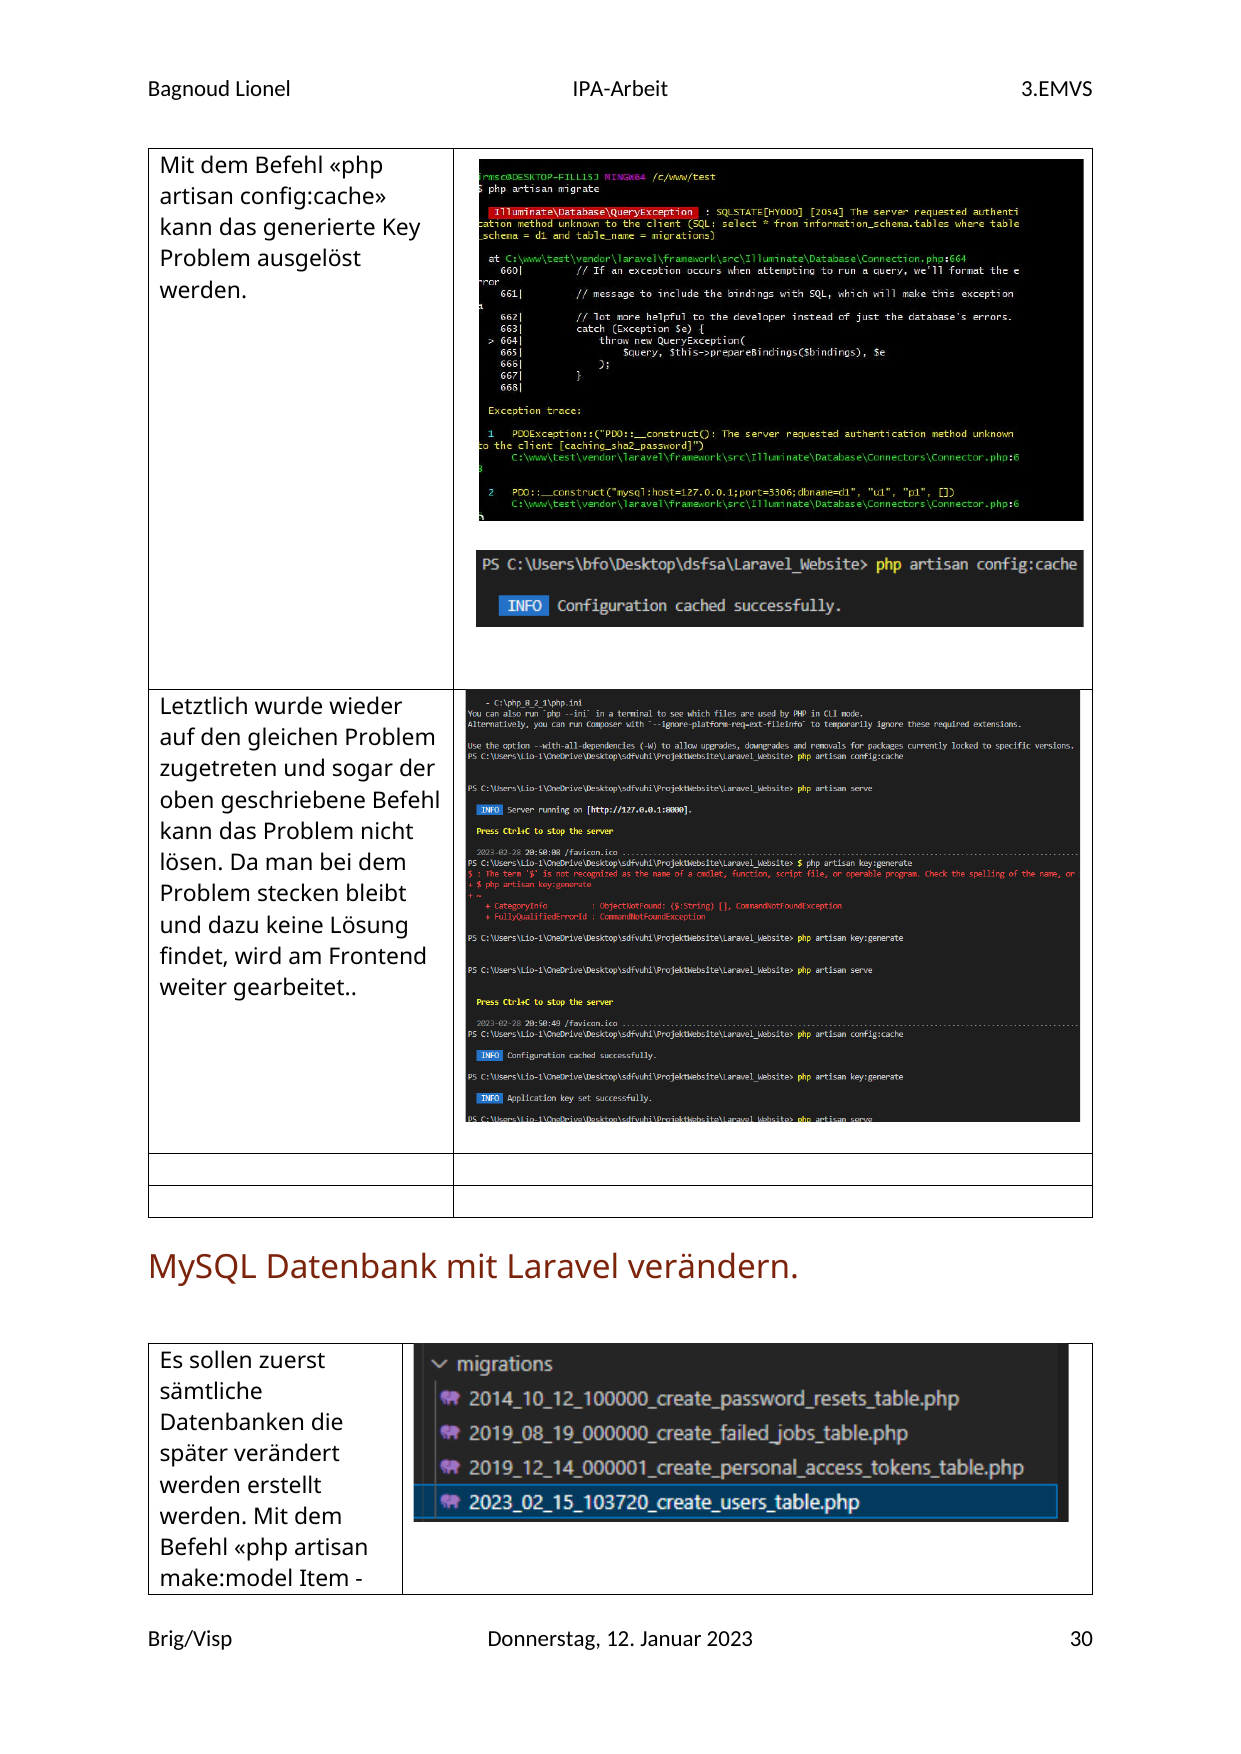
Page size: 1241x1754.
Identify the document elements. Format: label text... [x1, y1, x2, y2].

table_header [149, 1344, 402, 1594]
table_header [403, 1344, 1092, 1594]
table_cell Letztlich wurde wieder auf den gleichen Problem zugetreten und sogar der oben geschriebene Befehl kann das Problem nicht lösen. Da man bei dem Problem stecken bleibt und dazu keine Lösung findet, wird am Frontend weiter gearbeitet.. [149, 690, 453, 1153]
table_cell [454, 1154, 1092, 1185]
table_header Mit dem Befehl «php artisan config:cache» kann das generierte Key Problem ausgelöst werden. [149, 149, 453, 689]
table_cell [454, 690, 1092, 1153]
subtitle MySQL Datenbank mit Laravel verändern. [148, 1243, 1093, 1289]
table_header [454, 149, 1092, 689]
table_cell [149, 1154, 453, 1185]
picture [413, 1343, 1069, 1522]
picture [465, 689, 1080, 1122]
table_cell [454, 1186, 1092, 1217]
table_cell [149, 1186, 453, 1217]
picture [479, 159, 1084, 521]
picture [476, 550, 1084, 627]
